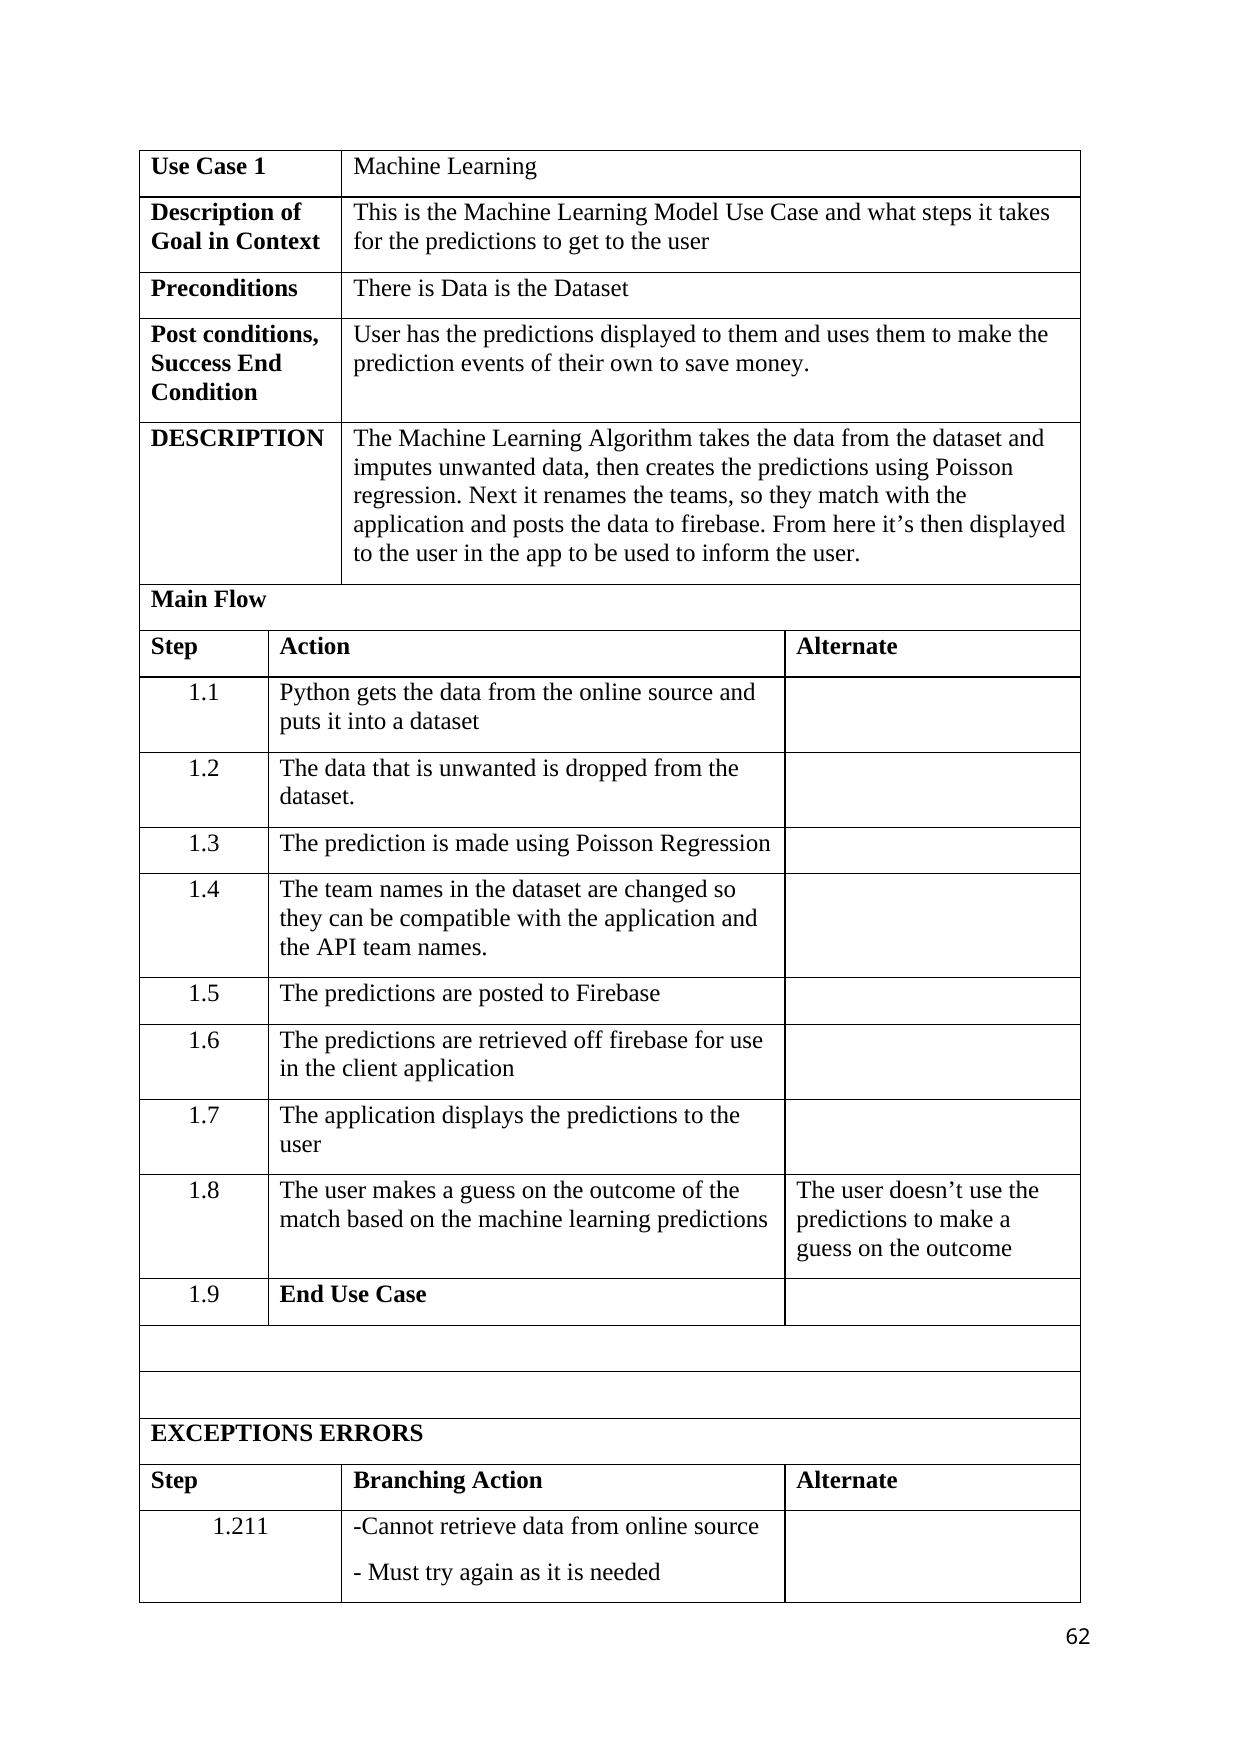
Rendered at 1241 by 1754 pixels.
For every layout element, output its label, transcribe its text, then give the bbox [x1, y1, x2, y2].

table_cell 1.9 [140, 1279, 268, 1324]
table_cell The predictions are retrieved off firebase for use in the client application [269, 1025, 784, 1099]
table_cell Post conditions, Success End Condition [140, 319, 341, 422]
table_cell 1.7 [140, 1100, 268, 1174]
table_cell [140, 1372, 1080, 1417]
table_cell [140, 1326, 1080, 1371]
table_cell The application displays the predictions to the user [269, 1100, 784, 1174]
table_cell There is Data is the Dataset [342, 273, 1080, 318]
table_cell Python gets the data from the online source and puts it into a dataset [269, 678, 784, 752]
table_cell Description of Goal in Context [140, 198, 341, 272]
table_cell [786, 1511, 1080, 1602]
table_cell The prediction is made using Poisson Regression [269, 828, 784, 873]
table_cell End Use Case [269, 1279, 784, 1324]
table_cell 1.3 [140, 828, 268, 873]
table_cell 1.211 [140, 1511, 341, 1602]
table_cell Action [269, 631, 784, 676]
table_cell 1.1 [140, 678, 268, 752]
table_cell [786, 1025, 1080, 1099]
table_cell Step [140, 1465, 341, 1510]
table_cell Preconditions [140, 273, 341, 318]
table_cell The user doesn’t use the predictions to make a guess on the outcome [786, 1175, 1080, 1278]
table_cell The data that is unwanted is dropped from the dataset. [269, 753, 784, 827]
table_cell This is the Machine Learning Model Use Case and what steps it takes for the predictions to get to the user [342, 198, 1080, 272]
table_cell 1.4 [140, 874, 268, 977]
table_cell [786, 1279, 1080, 1324]
table_cell Alternate [786, 1465, 1080, 1510]
table_cell Branching Action [342, 1465, 784, 1510]
table_cell EXCEPTIONS ERRORS [140, 1419, 1080, 1464]
table_cell User has the predictions displayed to them and uses them to make the prediction events of their own to save money. [342, 319, 1080, 422]
table_cell 1.6 [140, 1025, 268, 1099]
table_cell Main Flow [140, 585, 1080, 630]
table_cell [786, 874, 1080, 977]
table_cell The predictions are posted to Firebase [269, 978, 784, 1024]
table_cell [786, 978, 1080, 1024]
table_cell DESCRIPTION [140, 423, 341, 583]
table_cell 1.8 [140, 1175, 268, 1278]
table_cell [786, 753, 1080, 827]
table_cell 1.5 [140, 978, 268, 1024]
table_cell The team names in the dataset are changed so they can be compatible with the application and the API team names. [269, 874, 784, 977]
table_cell The Machine Learning Algorithm takes the data from the dataset and imputes unwanted data, then creates the predictions using Poisson regression. Next it renames the teams, so they match with the application and posts the data to firebase. From here it’s then displayed to the user in the app to be used to inform the user. [342, 423, 1080, 583]
table_cell Alternate [786, 631, 1080, 676]
table_header Machine Learning [342, 151, 1080, 196]
table_header Use Case 1 [140, 151, 341, 196]
table_cell -Cannot retrieve data from online source - Must try again as it is needed [342, 1511, 784, 1602]
table_cell [786, 678, 1080, 752]
table_cell [786, 828, 1080, 873]
table_cell [786, 1100, 1080, 1174]
table_cell The user makes a guess on the outcome of the match based on the machine learning predictions [269, 1175, 784, 1278]
table_cell 1.2 [140, 753, 268, 827]
table_cell Step [140, 631, 268, 676]
